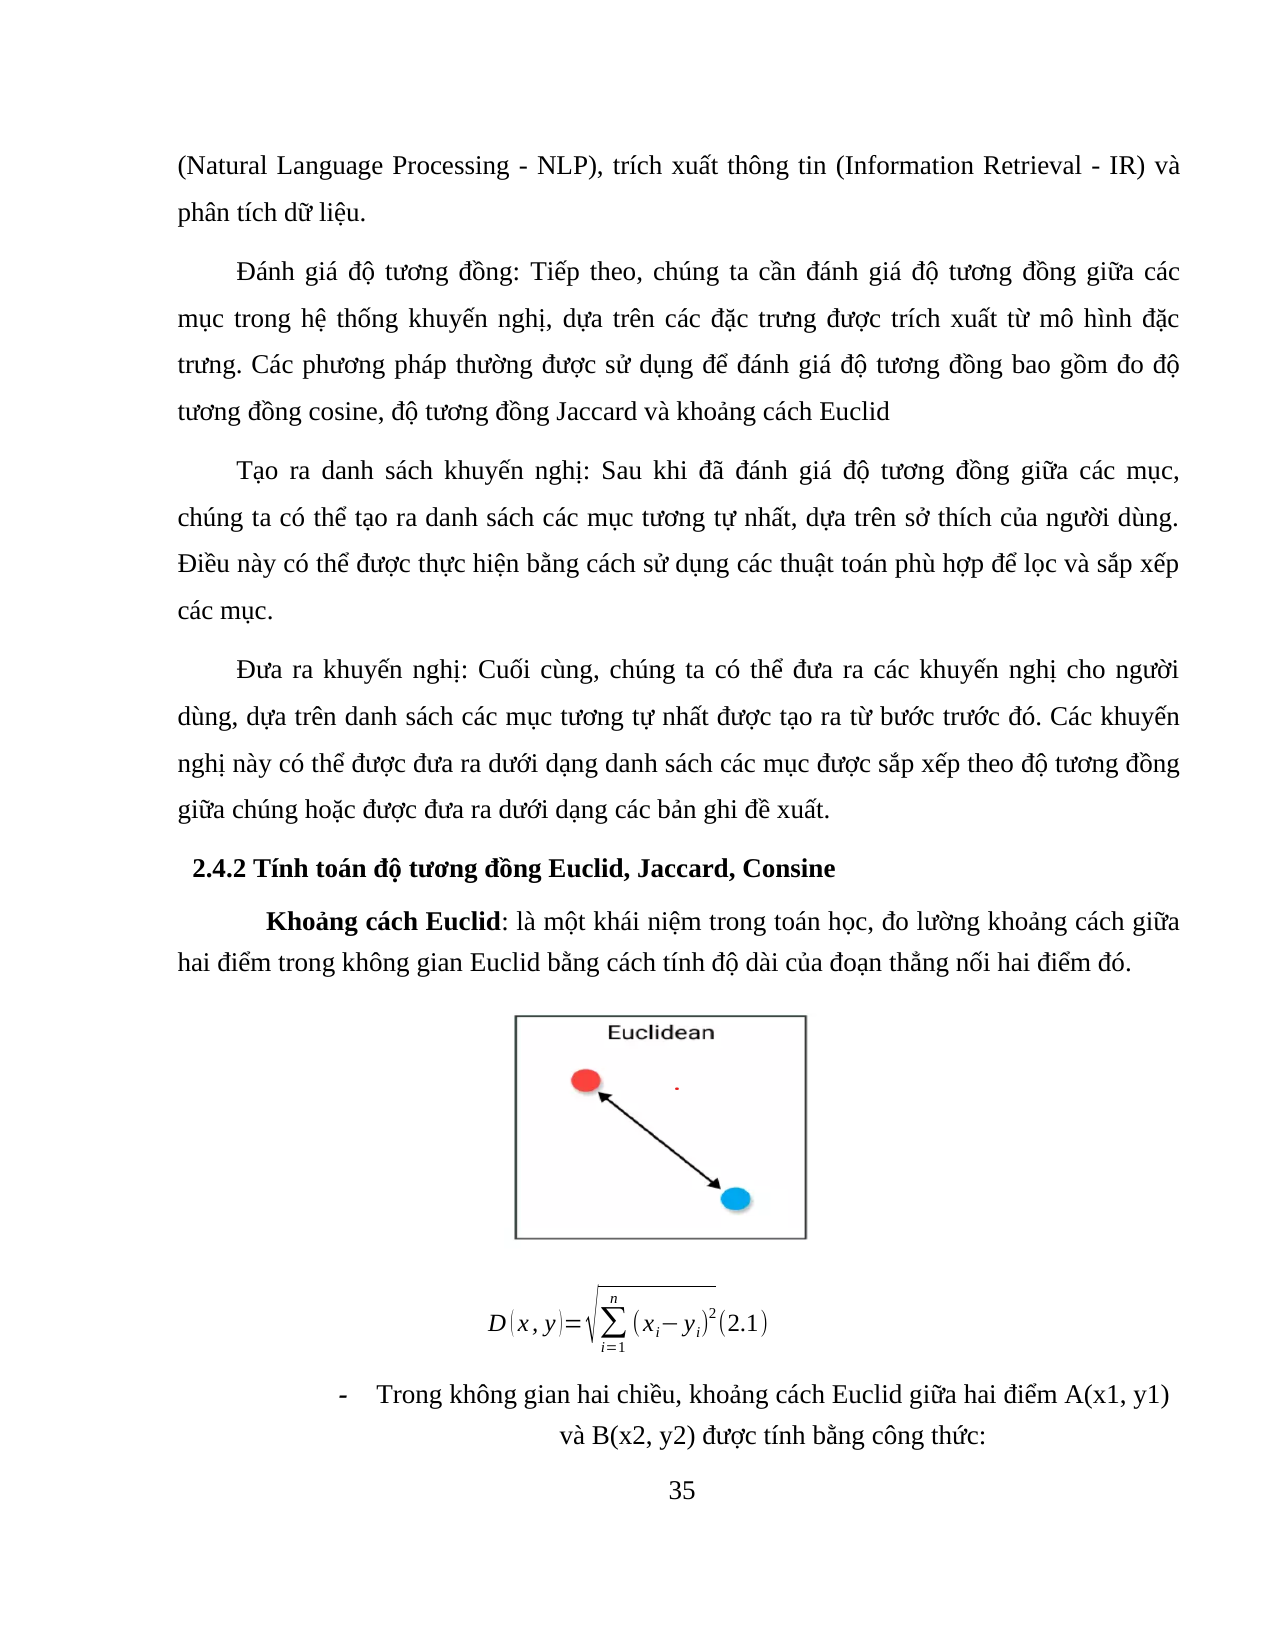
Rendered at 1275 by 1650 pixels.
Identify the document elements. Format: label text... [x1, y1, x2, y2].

text Đưa ra khuyến nghị: Cuối cùng, chúng ta có thể đưa ra các khuyến nghị cho người dùng, dựa trên danh sách các mục tương tự nhất được tạo ra từ bước trước đó. Các khuyến nghị này có thể được đưa ra dưới dạng danh sách các mục được sắp xếp theo độ tương đồng giữa chúng hoặc được đưa ra dưới dạng các bản ghi đề xuất. [177, 653, 1181, 824]
text Tính toán độ tương đồng Euclid, Jaccard, Consine [133, 853, 1186, 884]
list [327, 1378, 1181, 1450]
text Tạo ra danh sách khuyến nghị: Sau khi đã đánh giá độ tương đồng giữa các mục, chúng ta có thể tạo ra danh sách các mục tương tự nhất, dựa trên sở thích của người dùng. Điều này có thể được thực hiện bằng cách sử dụng các thuật toán phù hợp để lọc và sắp xếp các mục. [177, 454, 1181, 625]
picture [488, 1010, 835, 1254]
text Khoảng cách Euclid: là một khái niệm trong toán học, đo lường khoảng cách giữa hai điểm trong không gian Euclid bằng cách tính độ dài của đoạn thẳng nối hai điểm đó. [177, 906, 1181, 977]
text Đánh giá độ tương đồng: Tiếp theo, chúng ta cần đánh giá độ tương đồng giữa các mục trong hệ thống khuyến nghị, dựa trên các đặc trưng được trích xuất từ mô hình đặc trưng. Các phương pháp thường được sử dụng để đánh giá độ tương đồng bao gồm đo độ tương đồng cosine, độ tương đồng Jaccard và khoảng cách Euclid [177, 255, 1181, 426]
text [177, 149, 1181, 227]
